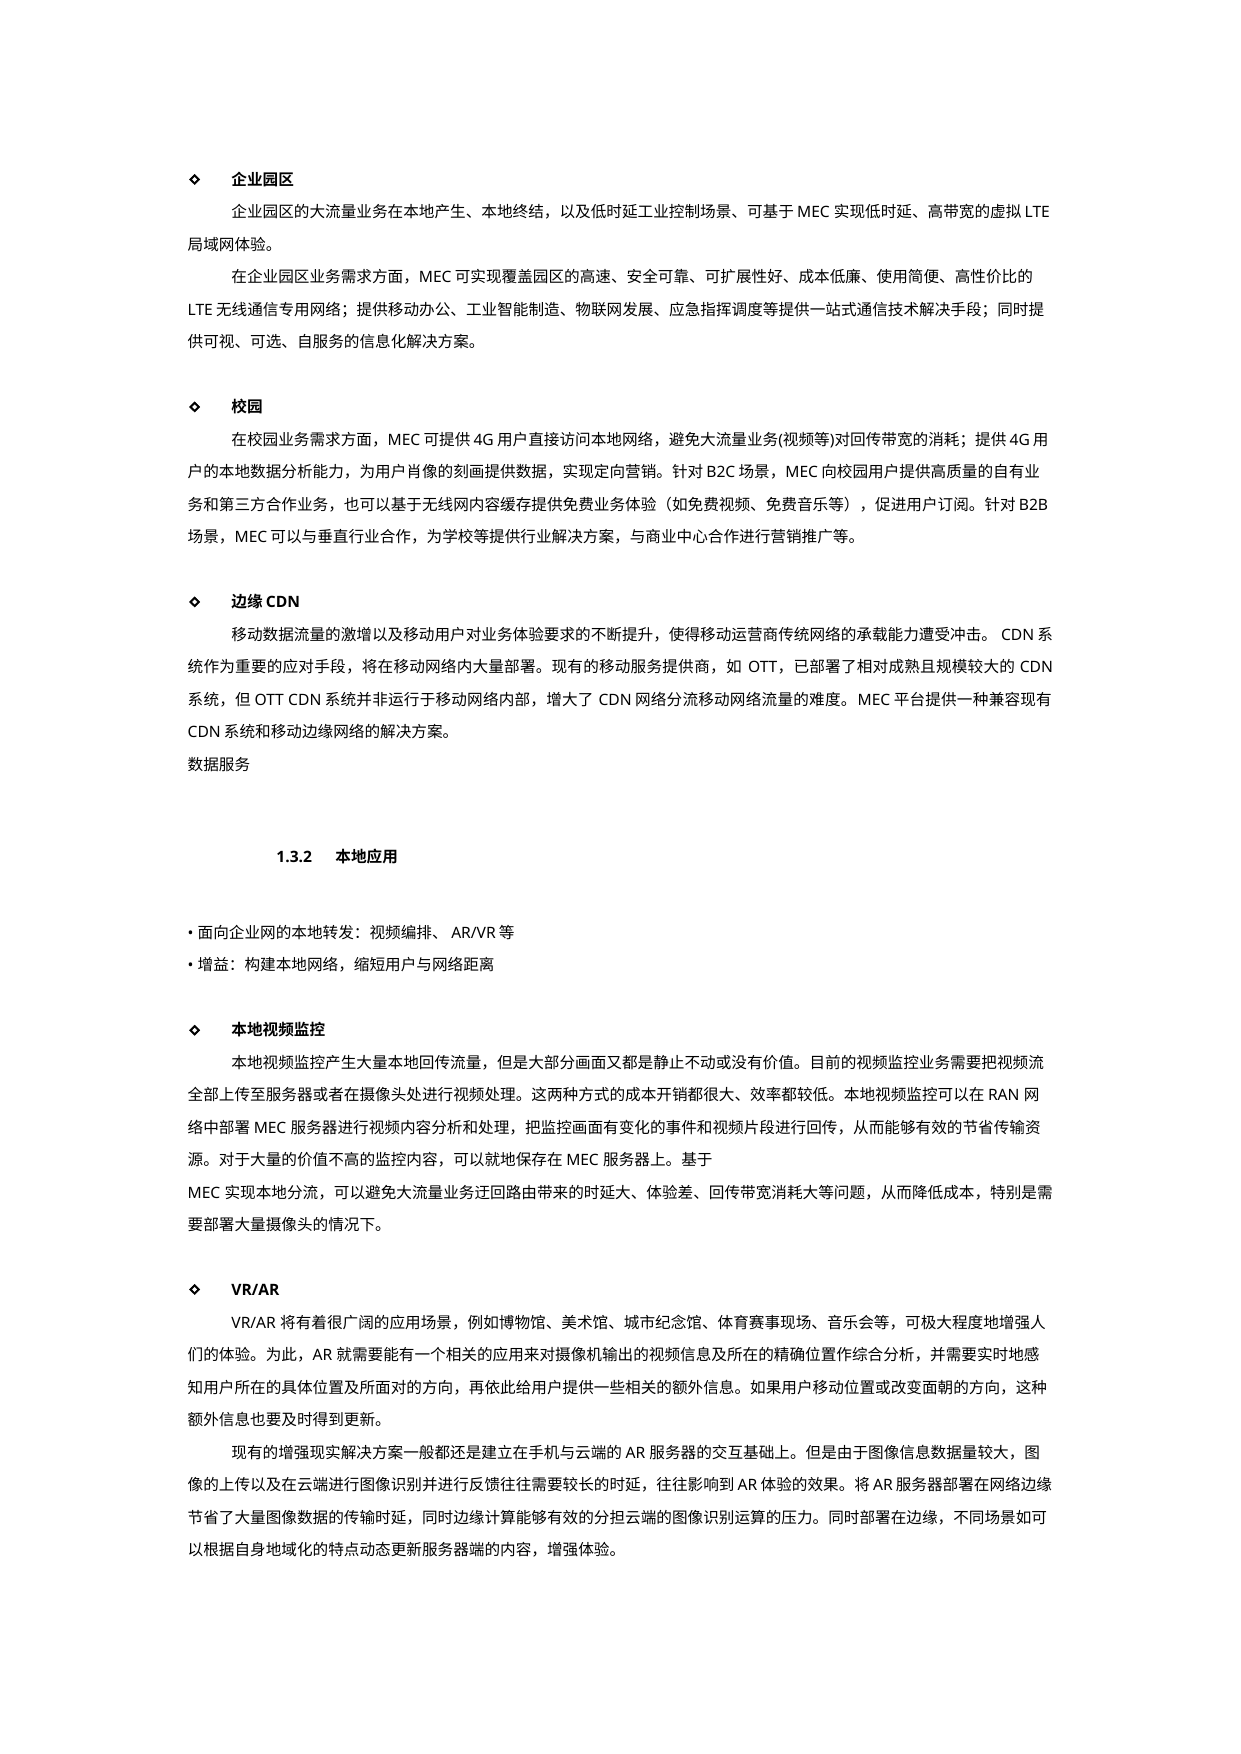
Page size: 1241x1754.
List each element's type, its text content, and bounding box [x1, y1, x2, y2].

text 企业园区的大流量业务在本地产生、本地终结，以及低时延工业控制场景、可基于MEC 实现低时延、高带宽的虚拟LTE局域网体验。 [187, 194, 1053, 259]
text 在校园业务需求方面，MEC可提供4G用户直接访问本地网络，避免大流量业务(视频等)对回传带宽的消耗；提供4G用户的本地数据分析能力，为用户肖像的刻画提供数据，实现定向营销。针对B2C场景，MEC向校园用户提供高质量的自有业务和第三方合作业务，也可以基于无线网内容缓存提供免费业务体验（如免费视频、免费音乐等），促进用户订阅。针对B2B场景，MEC可以与垂直行业合作，为学校等提供行业解决方案，与商业中心合作进行营销推广等。 [187, 422, 1053, 552]
list 本地视频监控 [187, 1013, 1053, 1045]
list VR/AR [187, 1273, 1053, 1305]
text VR/AR 将有着很广阔的应用场景，例如博物馆、美术馆、城市纪念馆、体育赛事现场、音乐会等，可极大程度地增强人们的体验。为此，AR 就需要能有一个相关的应用来对摄像机输出的视频信息及所在的精确位置作综合分析，并需要实时地感知用户所在的具体位置及所面对的方向，再依此给用户提供一些相关的额外信息。如果用户移动位置或改变面朝的方向，这种额外信息也要及时得到更新。 [187, 1305, 1053, 1435]
list 企业园区 [187, 162, 1053, 194]
text 本地视频监控产生大量本地回传流量，但是大部分画面又都是静止不动或没有价值。目前的视频监控业务需要把视频流全部上传至服务器或者在摄像头处进行视频处理。这两种方式的成本开销都很大、效率都较低。本地视频监控可以在 RAN 网络中部署 MEC 服务器进行视频内容分析和处理，把监控画面有变化的事件和视频片段进行回传，从而能够有效的节省传输资源。对于大量的价值不高的监控内容，可以就地保存在 MEC 服务器上。基于 [187, 1045, 1053, 1175]
text • 面向企业网的本地转发：视频编排、 AR/VR等 [187, 915, 1053, 948]
list 校园 [187, 389, 1053, 422]
subtitle 本地应用 [276, 839, 1053, 872]
text 移动数据流量的激增以及移动用户对业务体验要求的不断提升，使得移动运营商传统网络的承载能力遭受冲击。CDN系统作为重要的应对手段，将在移动网络内大量部署。现有的移动服务提供商，如OTT，已部署了相对成熟且规模较大的CDN系统，但OTT CDN系统并非运行于移动网络内部，增大了CDN网络分流移动网络流量的难度。MEC平台提供一种兼容现有CDN系统和移动边缘网络的解决方案。 [187, 617, 1053, 747]
list 边缘CDN [187, 584, 1053, 617]
text 在企业园区业务需求方面，MEC可实现覆盖园区的高速、安全可靠、可扩展性好、成本低廉、使用简便、高性价比的LTE无线通信专用网络；提供移动办公、工业智能制造、物联网发展、应急指挥调度等提供一站式通信技术解决手段；同时提供可视、可选、自服务的信息化解决方案。 [187, 259, 1053, 357]
text MEC 实现本地分流，可以避免大流量业务迂回路由带来的时延大、体验差、回传带宽消耗大等问题，从而降低成本，特别是需要部署大量摄像头的情况下。 [187, 1175, 1053, 1240]
text • 增益：构建本地网络，缩短用户与网络距离 [187, 948, 1053, 980]
text 现有的增强现实解决方案一般都还是建立在手机与云端的 AR 服务器的交互基础上。但是由于图像信息数据量较大，图像的上传以及在云端进行图像识别并进行反馈往往需要较长的时延，往往影响到AR体验的效果。将AR服务器部署在网络边缘节省了大量图像数据的传输时延，同时边缘计算能够有效的分担云端的图像识别运算的压力。同时部署在边缘，不同场景如可以根据自身地域化的特点动态更新服务器端的内容，增强体验。 [187, 1435, 1053, 1565]
text 数据服务 [187, 747, 1053, 779]
